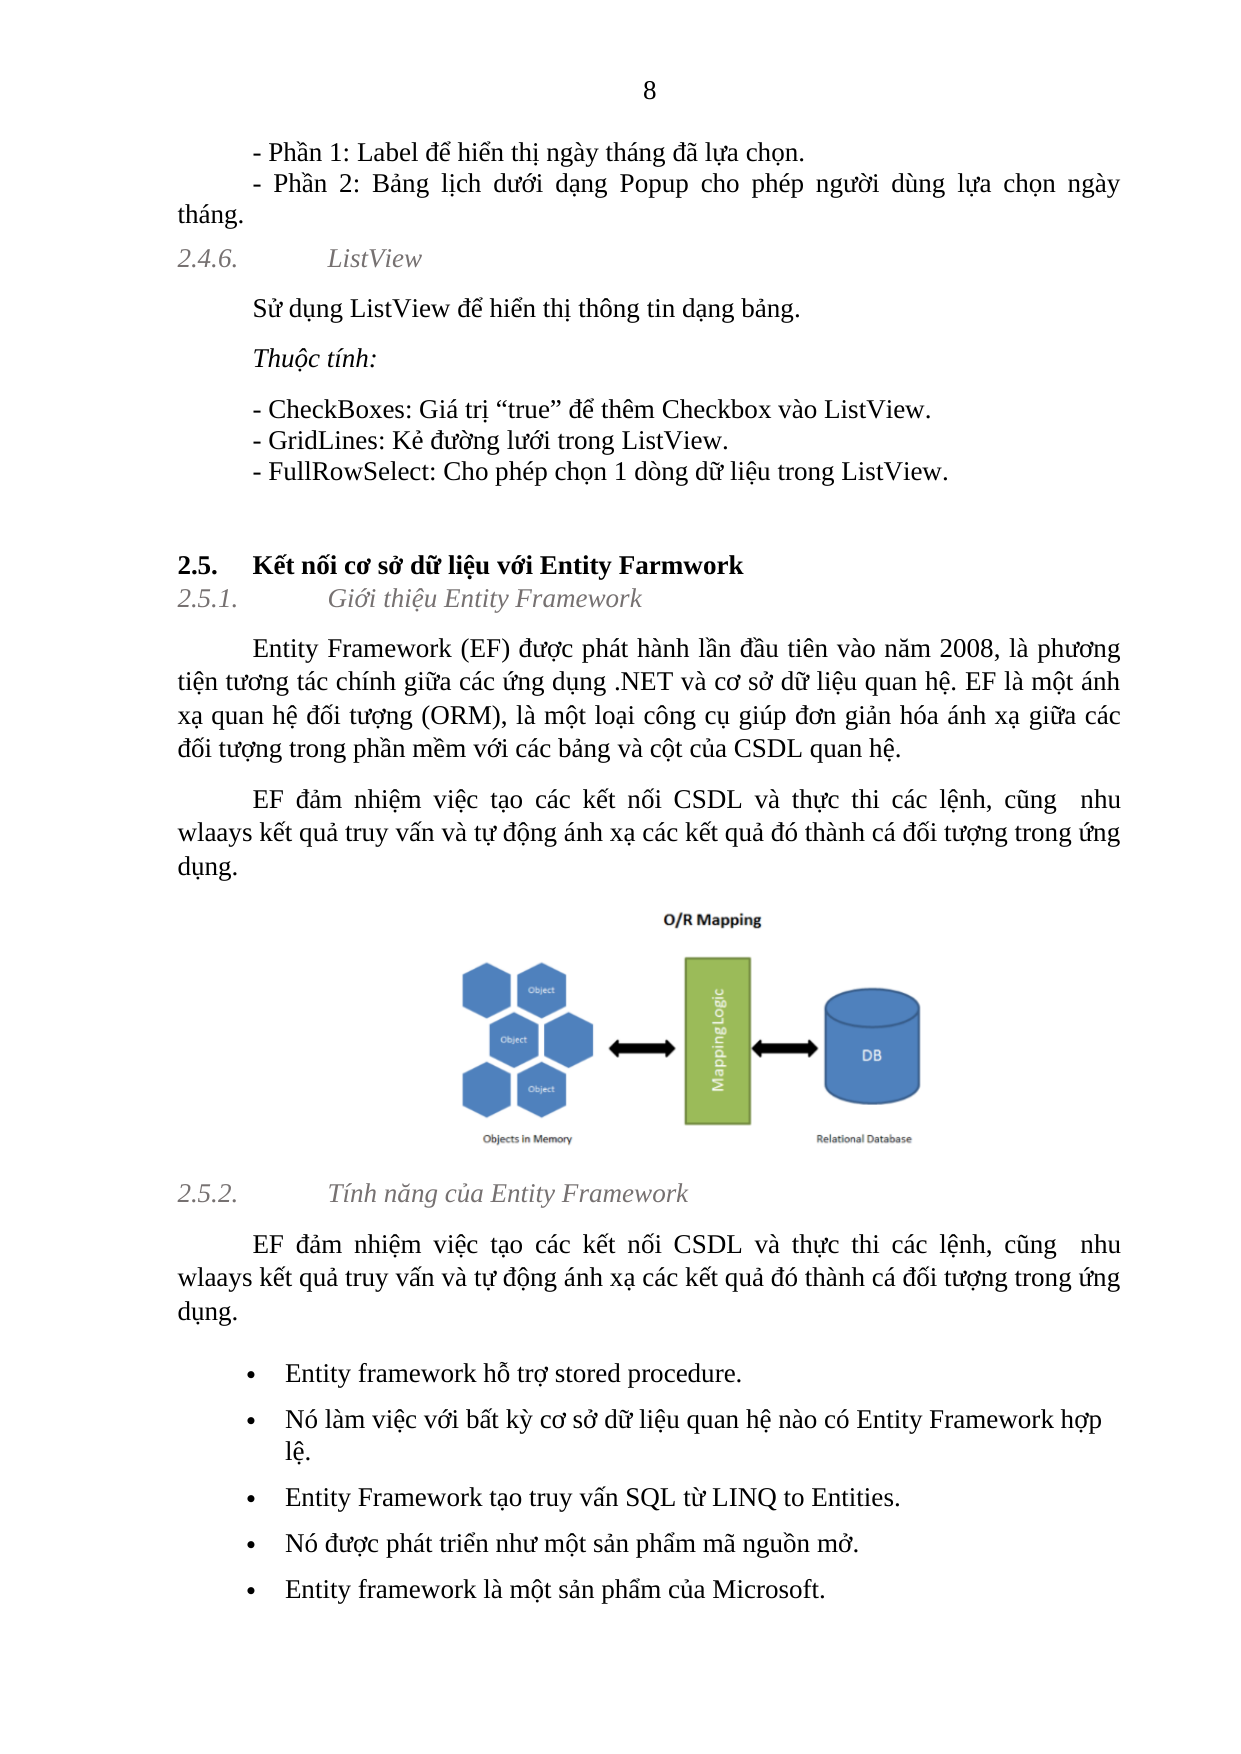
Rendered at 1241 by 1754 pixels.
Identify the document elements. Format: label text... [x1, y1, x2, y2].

text EF đảm nhiệm việc tạo các kết nối CSDL và thực thi các lệnh, cũng nhu wlaays kết quả truy vấn và tự động ánh xạ các kết quả đó thành cá đối tượng trong ứng dụng. [177, 783, 1122, 881]
list Entity framework hỗ trợ stored procedure. [247, 1357, 1122, 1389]
text 2.5.2. Tính năng của Entity Framework [177, 1177, 1122, 1209]
text Sử dụng ListView để hiển thị thông tin dạng bảng. [177, 292, 1122, 323]
list Nó được phát triển như một sản phẩm mã nguồn mở. [247, 1527, 1122, 1558]
text Entity Framework (EF) được phát hành lần đầu tiên vào năm 2008, là phương tiện tương tác chính giữa các ứng dụng .NET và cơ sở dữ liệu quan hệ. EF là một ánh xạ quan hệ đối tượng (ORM), là một loại công cụ giúp đơn giản hóa ánh xạ giữa các đối tượng trong phần mềm với các bảng và cột của CSDL quan hệ. [177, 632, 1122, 764]
text - CheckBoxes: Giá trị “true” để thêm Checkbox vào ListView. [177, 393, 1122, 424]
list Entity framework là một sản phẩm của Microsoft. [247, 1573, 1122, 1604]
list Nó làm việc với bất kỳ cơ sở dữ liệu quan hệ nào có Entity Framework hợp lệ. [247, 1404, 1122, 1466]
text - GridLines: Kẻ đường lưới trong ListView. [177, 424, 1122, 455]
text - Phần 2: Bảng lịch dưới dạng Popup cho phép người dùng lựa chọn ngày tháng. [177, 167, 1122, 229]
text 2.4.6. ListView [177, 242, 1122, 273]
text EF đảm nhiệm việc tạo các kết nối CSDL và thực thi các lệnh, cũng nhu wlaays kết quả truy vấn và tự động ánh xạ các kết quả đó thành cá đối tượng trong ứng dụng. [177, 1228, 1122, 1326]
picture [424, 900, 950, 1159]
subtitle Kết nối cơ sở dữ liệu với Entity Farmwork [177, 549, 1122, 580]
list Entity Framework tạo truy vấn SQL từ LINQ to Entities. [247, 1481, 1122, 1512]
text 2.5.1. Giới thiệu Entity Framework [177, 582, 1122, 613]
text - FullRowSelect: Cho phép chọn 1 dòng dữ liệu trong ListView. [177, 455, 1122, 486]
text - Phần 1: Label để hiển thị ngày tháng đã lựa chọn. [177, 136, 1122, 167]
text Thuộc tính: [177, 342, 1122, 374]
